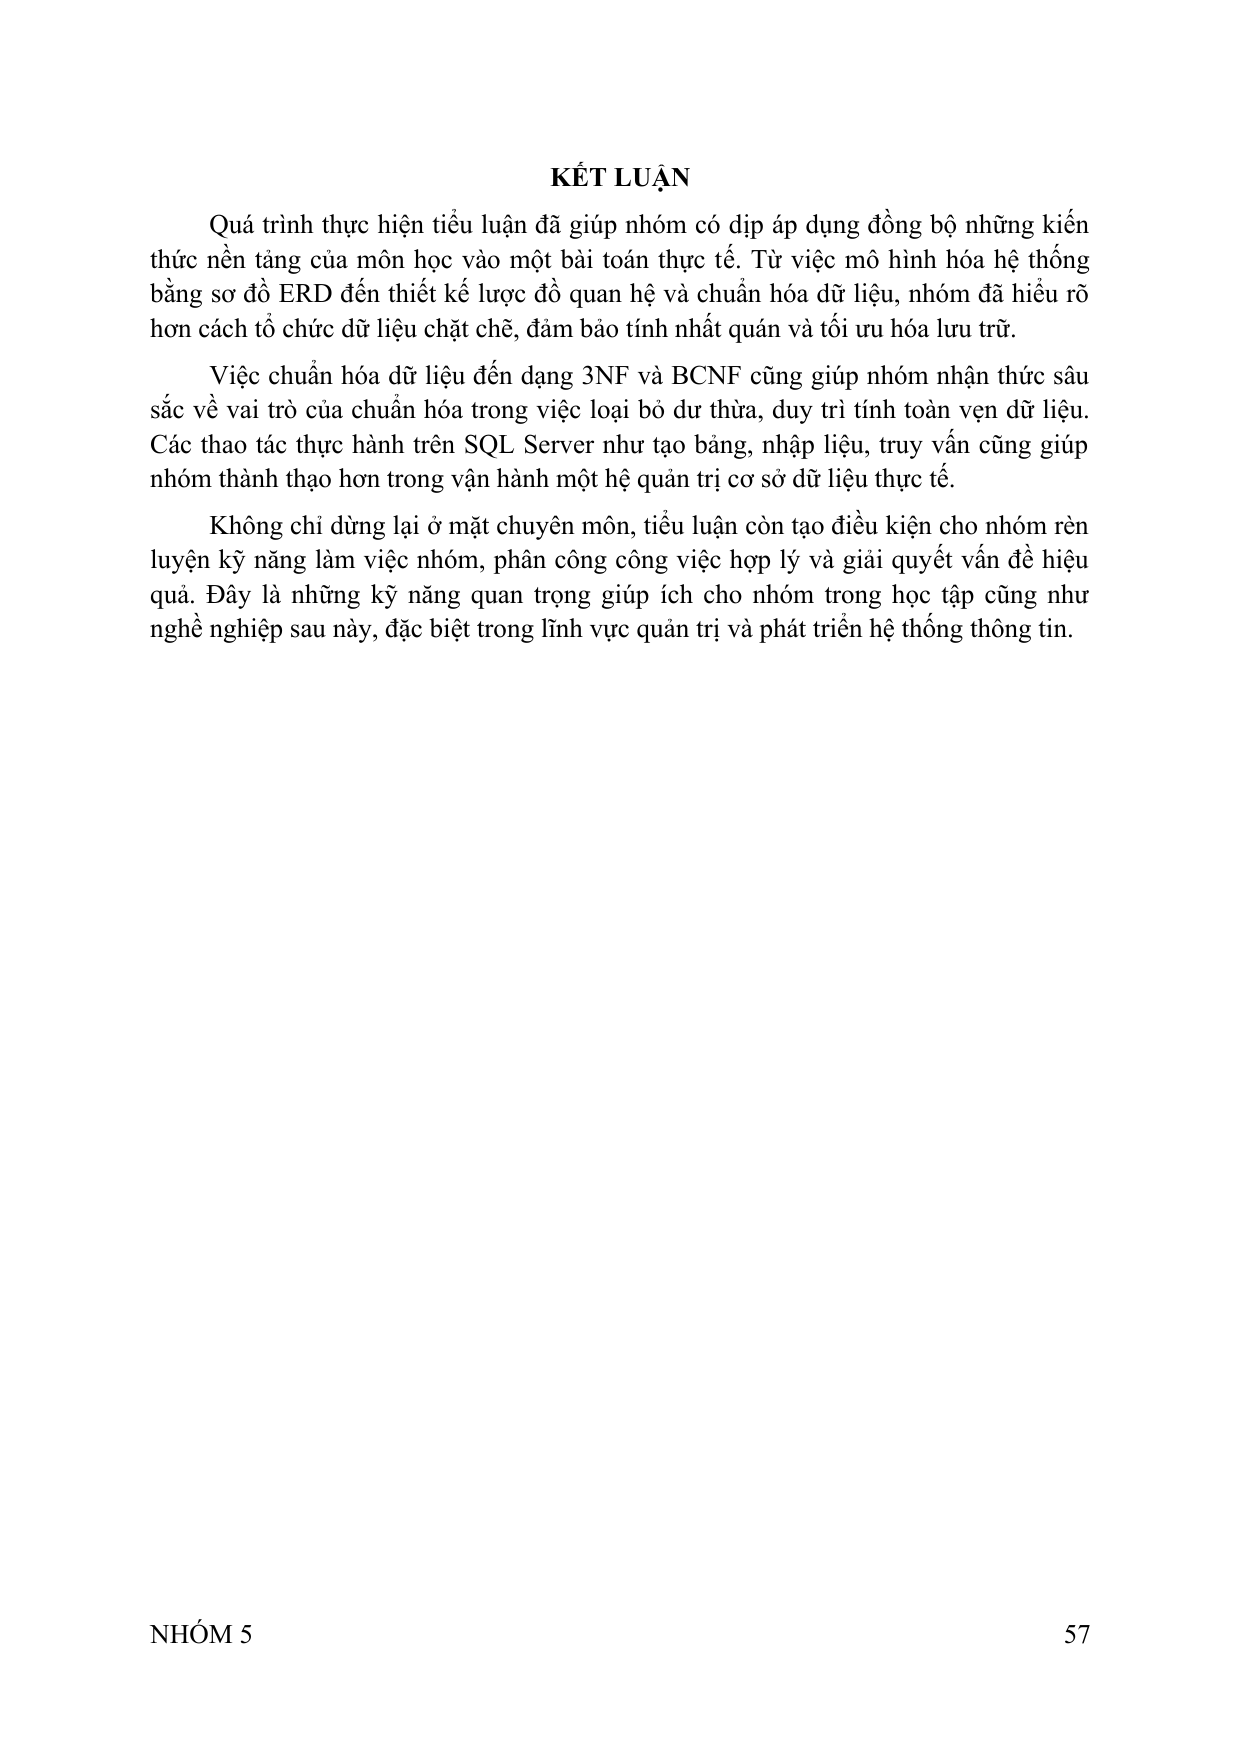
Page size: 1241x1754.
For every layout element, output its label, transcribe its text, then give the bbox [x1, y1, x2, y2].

text Không chỉ dừng lại ở mặt chuyên môn, tiểu luận còn tạo điều kiện cho nhóm rèn luyện kỹ năng làm việc nhóm, phân công công việc hợp lý và giải quyết vấn đề hiệu quả. Đây là những kỹ năng quan trọng giúp ích cho nhóm trong học tập cũng như nghề nghiệp sau này, đặc biệt trong lĩnh vực quản trị và phát triển hệ thống thông tin. [150, 510, 1090, 644]
text Việc chuẩn hóa dữ liệu đến dạng 3NF và BCNF cũng giúp nhóm nhận thức sâu sắc về vai trò của chuẩn hóa trong việc loại bỏ dư thừa, duy trì tính toàn vẹn dữ liệu. Các thao tác thực hành trên SQL Server như tạo bảng, nhập liệu, truy vấn cũng giúp nhóm thành thạo hơn trong vận hành một hệ quản trị cơ sở dữ liệu thực tế. [150, 360, 1090, 493]
subtitle KẾT LUẬN [150, 162, 1090, 192]
text Quá trình thực hiện tiểu luận đã giúp nhóm có dịp áp dụng đồng bộ những kiến thức nền tảng của môn học vào một bài toán thực tế. Từ việc mô hình hóa hệ thống bằng sơ đồ ERD đến thiết kế lược đồ quan hệ và chuẩn hóa dữ liệu, nhóm đã hiểu rõ hơn cách tổ chức dữ liệu chặt chẽ, đảm bảo tính nhất quán và tối ưu hóa lưu trữ. [150, 209, 1090, 343]
